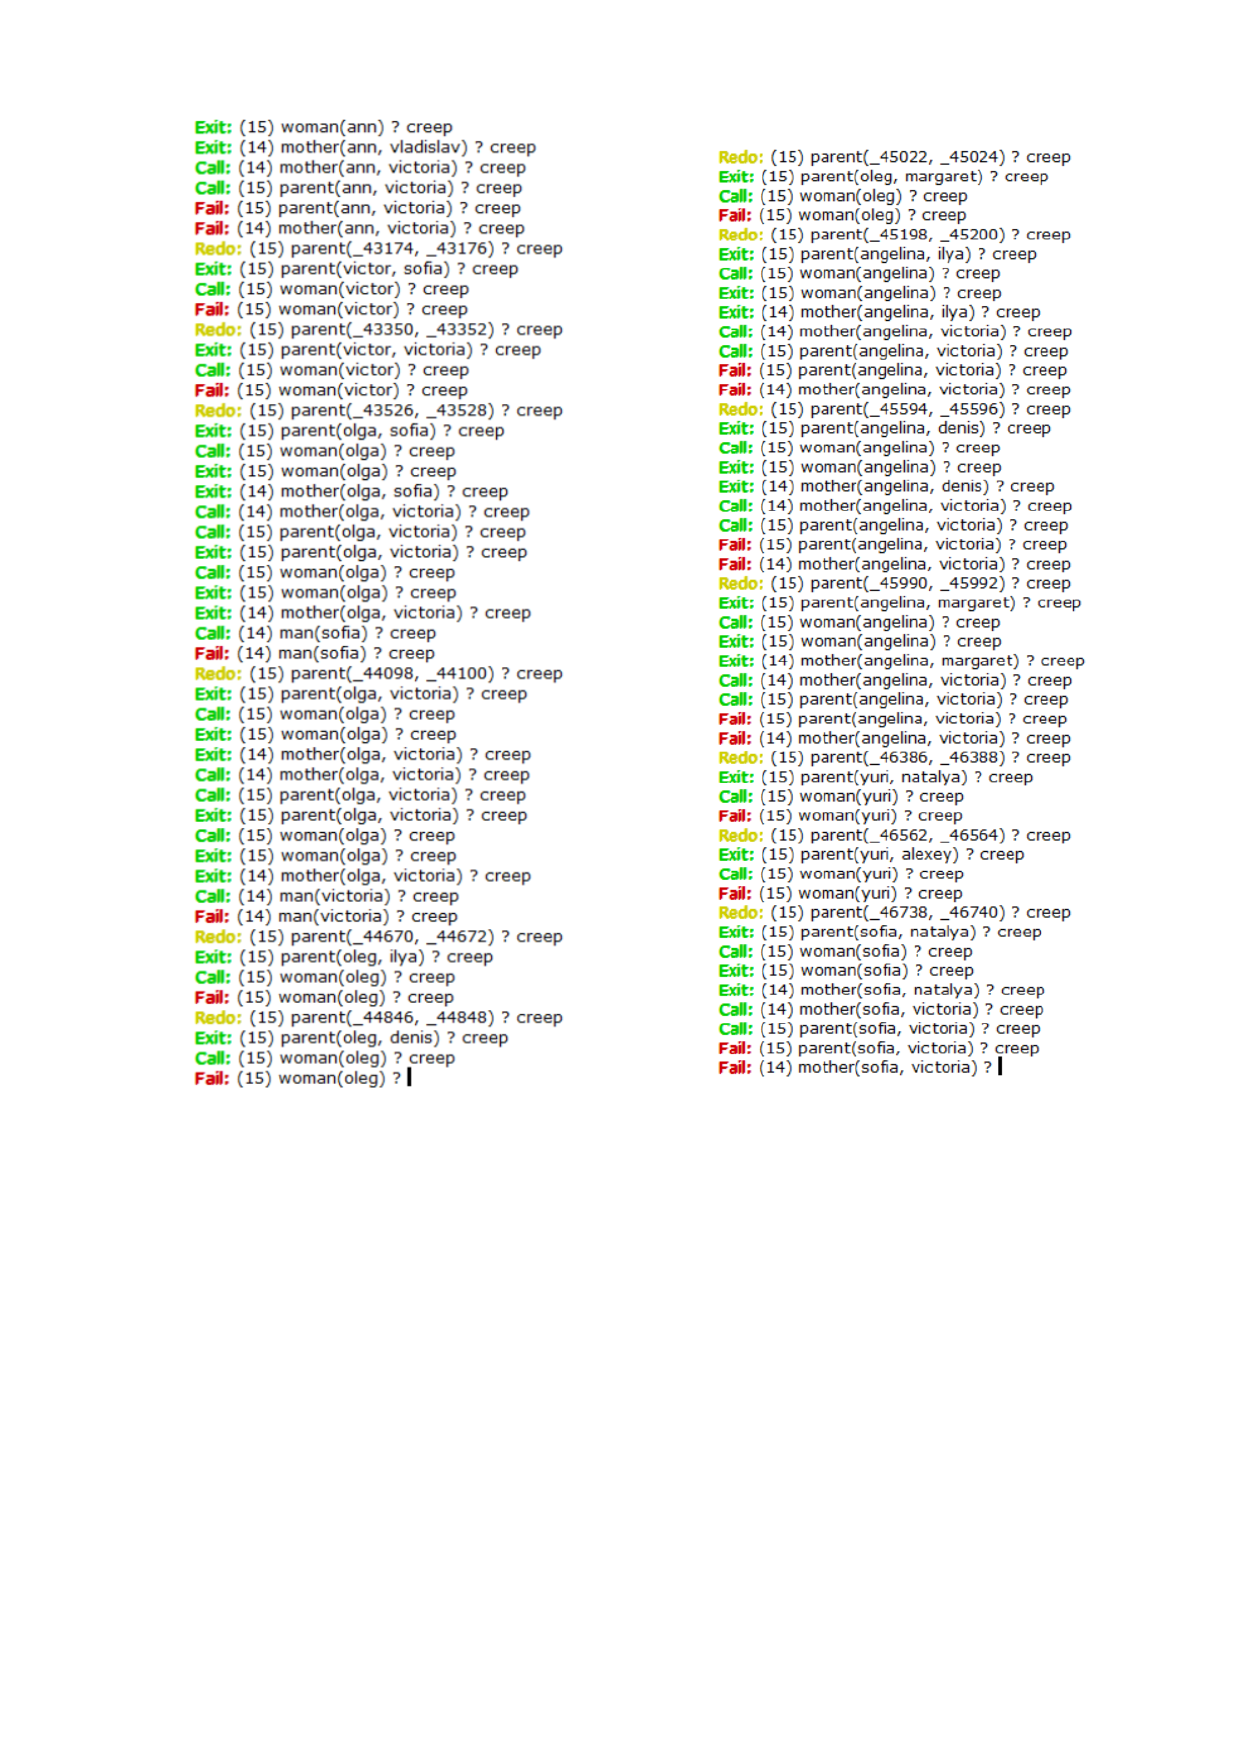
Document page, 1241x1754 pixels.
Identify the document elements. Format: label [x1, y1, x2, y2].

picture [177, 118, 579, 1094]
picture [701, 148, 1104, 1084]
